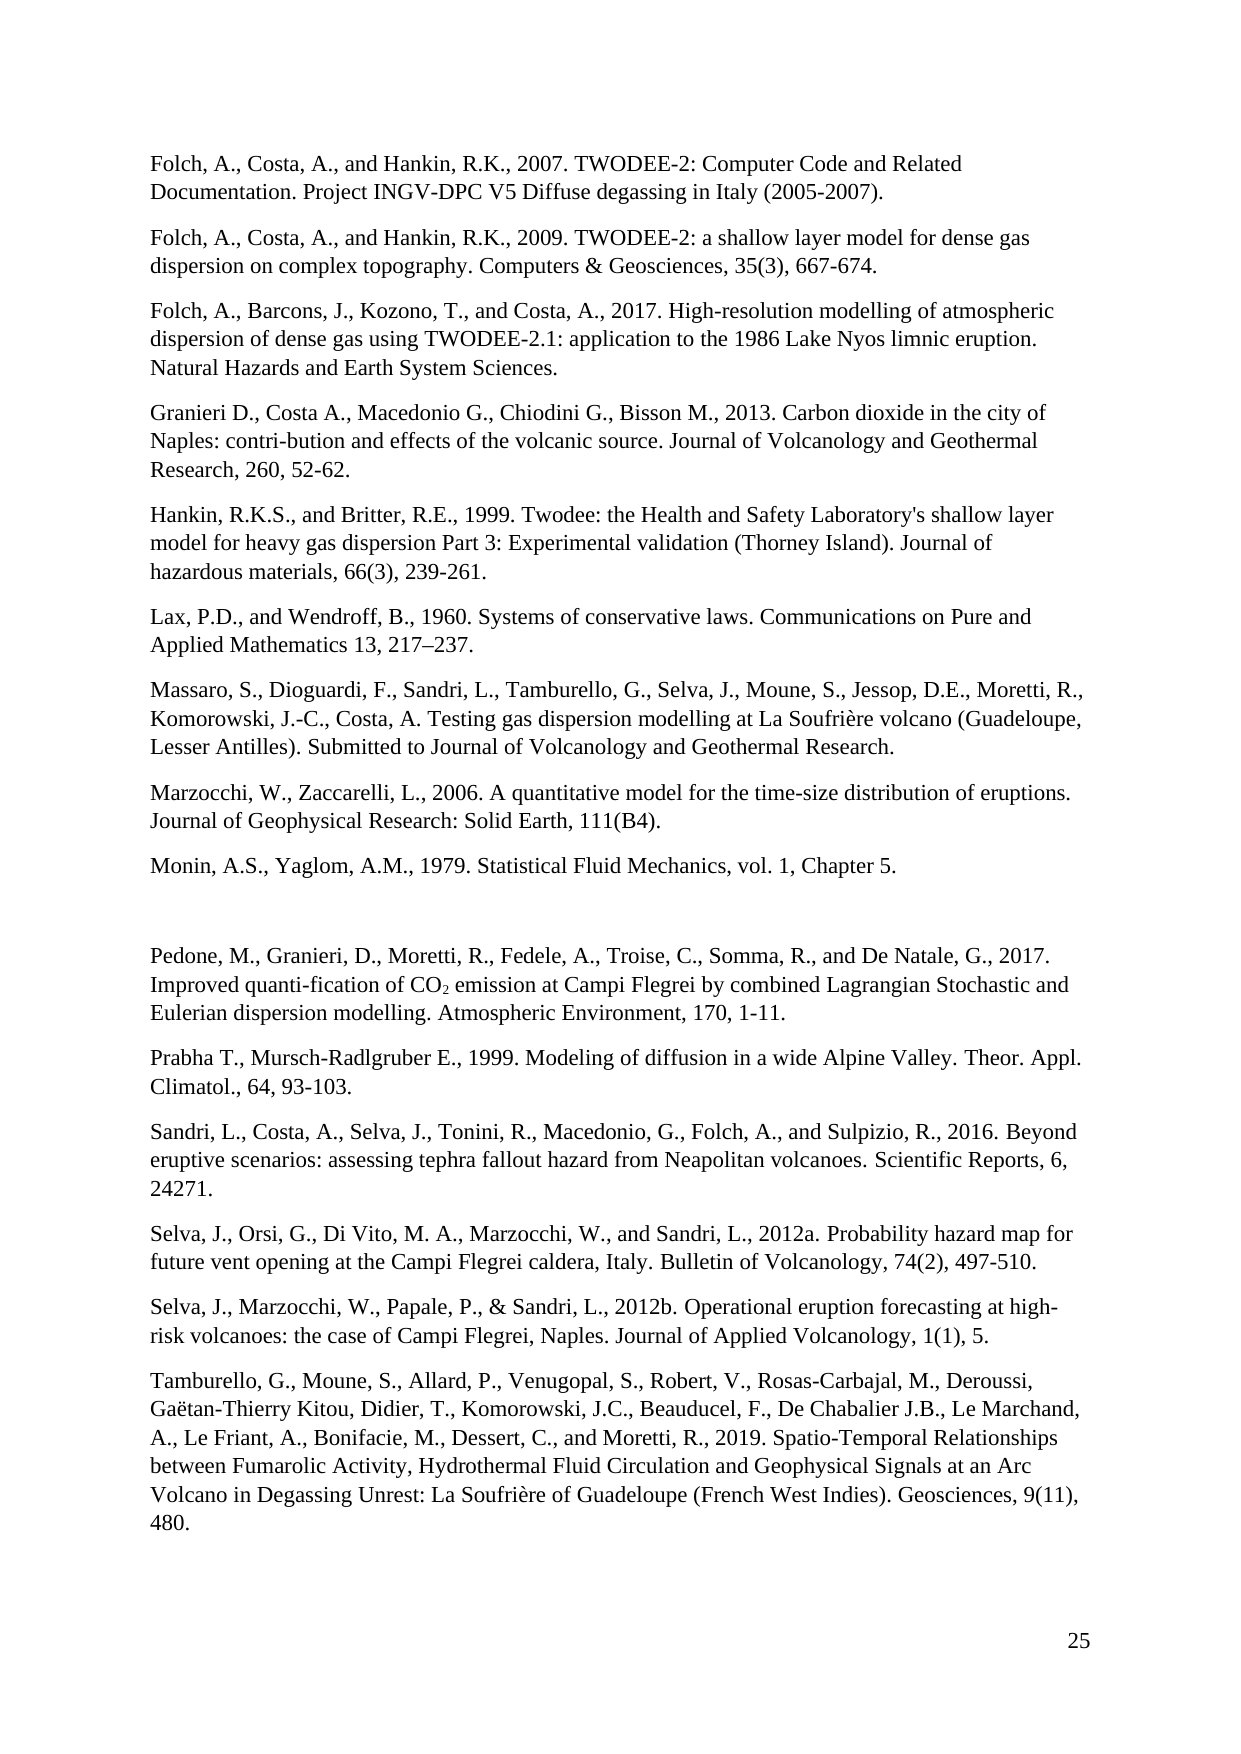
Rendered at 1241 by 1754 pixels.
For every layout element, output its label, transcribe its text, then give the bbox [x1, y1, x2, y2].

text Tamburello, G., Moune, S., Allard, P., Venugopal, S., Robert, V., Rosas-Carbajal, M., Deroussi, Gaëtan-Thierry Kitou, Didier, T., Komorowski, J.C., Beauducel, F., De Chabalier J.B., Le Marchand, A., Le Friant, A., Bonifacie, M., Dessert, C., and Moretti, R., 2019. Spatio-Temporal Relationships between Fumarolic Activity, Hydrothermal Fluid Circulation and Geophysical Signals at an Arc Volcano in Degassing Unrest: La Soufrière of Guadeloupe (French West Indies). Geosciences, 9(11), 480. [150, 1367, 1090, 1535]
text Sandri, L., Costa, A., Selva, J., Tonini, R., Macedonio, G., Folch, A., and Sulpizio, R., 2016. Beyond eruptive scenarios: assessing tephra fallout hazard from Neapolitan volcanoes. Scientific Reports, 6, 24271. [150, 1118, 1090, 1201]
text Granieri D., Costa A., Macedonio G., Chiodini G., Bisson M., 2013. Carbon dioxide in the city of Naples: contri-bution and effects of the volcanic source. Journal of Volcanology and Geothermal Research, 260, 52-62. [150, 399, 1090, 482]
text Folch, A., Costa, A., and Hankin, R.K., 2007. TWODEE-2: Computer Code and Related Documentation. Project INGV-DPC V5 Diffuse degassing in Italy (2005-2007). [150, 150, 1090, 205]
text Hankin, R.K.S., and Britter, R.E., 1999. Twodee: the Health and Safety Laboratory's shallow layer model for heavy gas dispersion Part 3: Experimental validation (Thorney Island). Journal of hazardous materials, 66(3), 239-261. [150, 501, 1090, 584]
text Folch, A., Costa, A., and Hankin, R.K., 2009. TWODEE-2: a shallow layer model for dense gas dispersion on complex topography. Computers & Geosciences, 35(3), 667-674. [150, 223, 1090, 278]
text Monin, A.S., Yaglom, A.M., 1979. Statistical Fluid Mechanics, vol. 1, Chapter 5. [150, 852, 1090, 878]
text Folch, A., Barcons, J., Kozono, T., and Costa, A., 2017. High-resolution modelling of atmospheric dispersion of dense gas using TWODEE-2.1: application to the 1986 Lake Nyos limnic eruption. Natural Hazards and Earth System Sciences. [150, 297, 1090, 380]
text Selva, J., Marzocchi, W., Papale, P., & Sandri, L., 2012b. Operational eruption forecasting at high-risk volcanoes: the case of Campi Flegrei, Naples. Journal of Applied Volcanology, 1(1), 5. [150, 1293, 1090, 1348]
text Lax, P.D., and Wendroff, B., 1960. Systems of conservative laws. Communications on Pure and Applied Mathematics 13, 217–237. [150, 603, 1090, 658]
text Pedone, M., Granieri, D., Moretti, R., Fedele, A., Troise, C., Somma, R., and De Natale, G., 2017. Improved quanti-fication of CO2 emission at Campi Flegrei by combined Lagrangian Stochastic and Eulerian dispersion modelling. Atmospheric Environment, 170, 1-11. [150, 942, 1090, 1026]
text Massaro, S., Dioguardi, F., Sandri, L., Tamburello, G., Selva, J., Moune, S., Jessop, D.E., Moretti, R., Komorowski, J.-C., Costa, A. Testing gas dispersion modelling at La Soufrière volcano (Guadeloupe, Lesser Antilles). Submitted to Journal of Volcanology and Geothermal Research. [150, 677, 1090, 760]
text Prabha T., Mursch-Radlgruber E., 1999. Modeling of diffusion in a wide Alpine Valley. Theor. Appl. Climatol., 64, 93-103. [150, 1044, 1090, 1099]
text Marzocchi, W., Zaccarelli, L., 2006. A quantitative model for the time‐size distribution of eruptions. Journal of Geophysical Research: Solid Earth, 111(B4). [150, 778, 1090, 833]
text Selva, J., Orsi, G., Di Vito, M. A., Marzocchi, W., and Sandri, L., 2012a. Probability hazard map for future vent opening at the Campi Flegrei caldera, Italy. Bulletin of Volcanology, 74(2), 497-510. [150, 1220, 1090, 1274]
